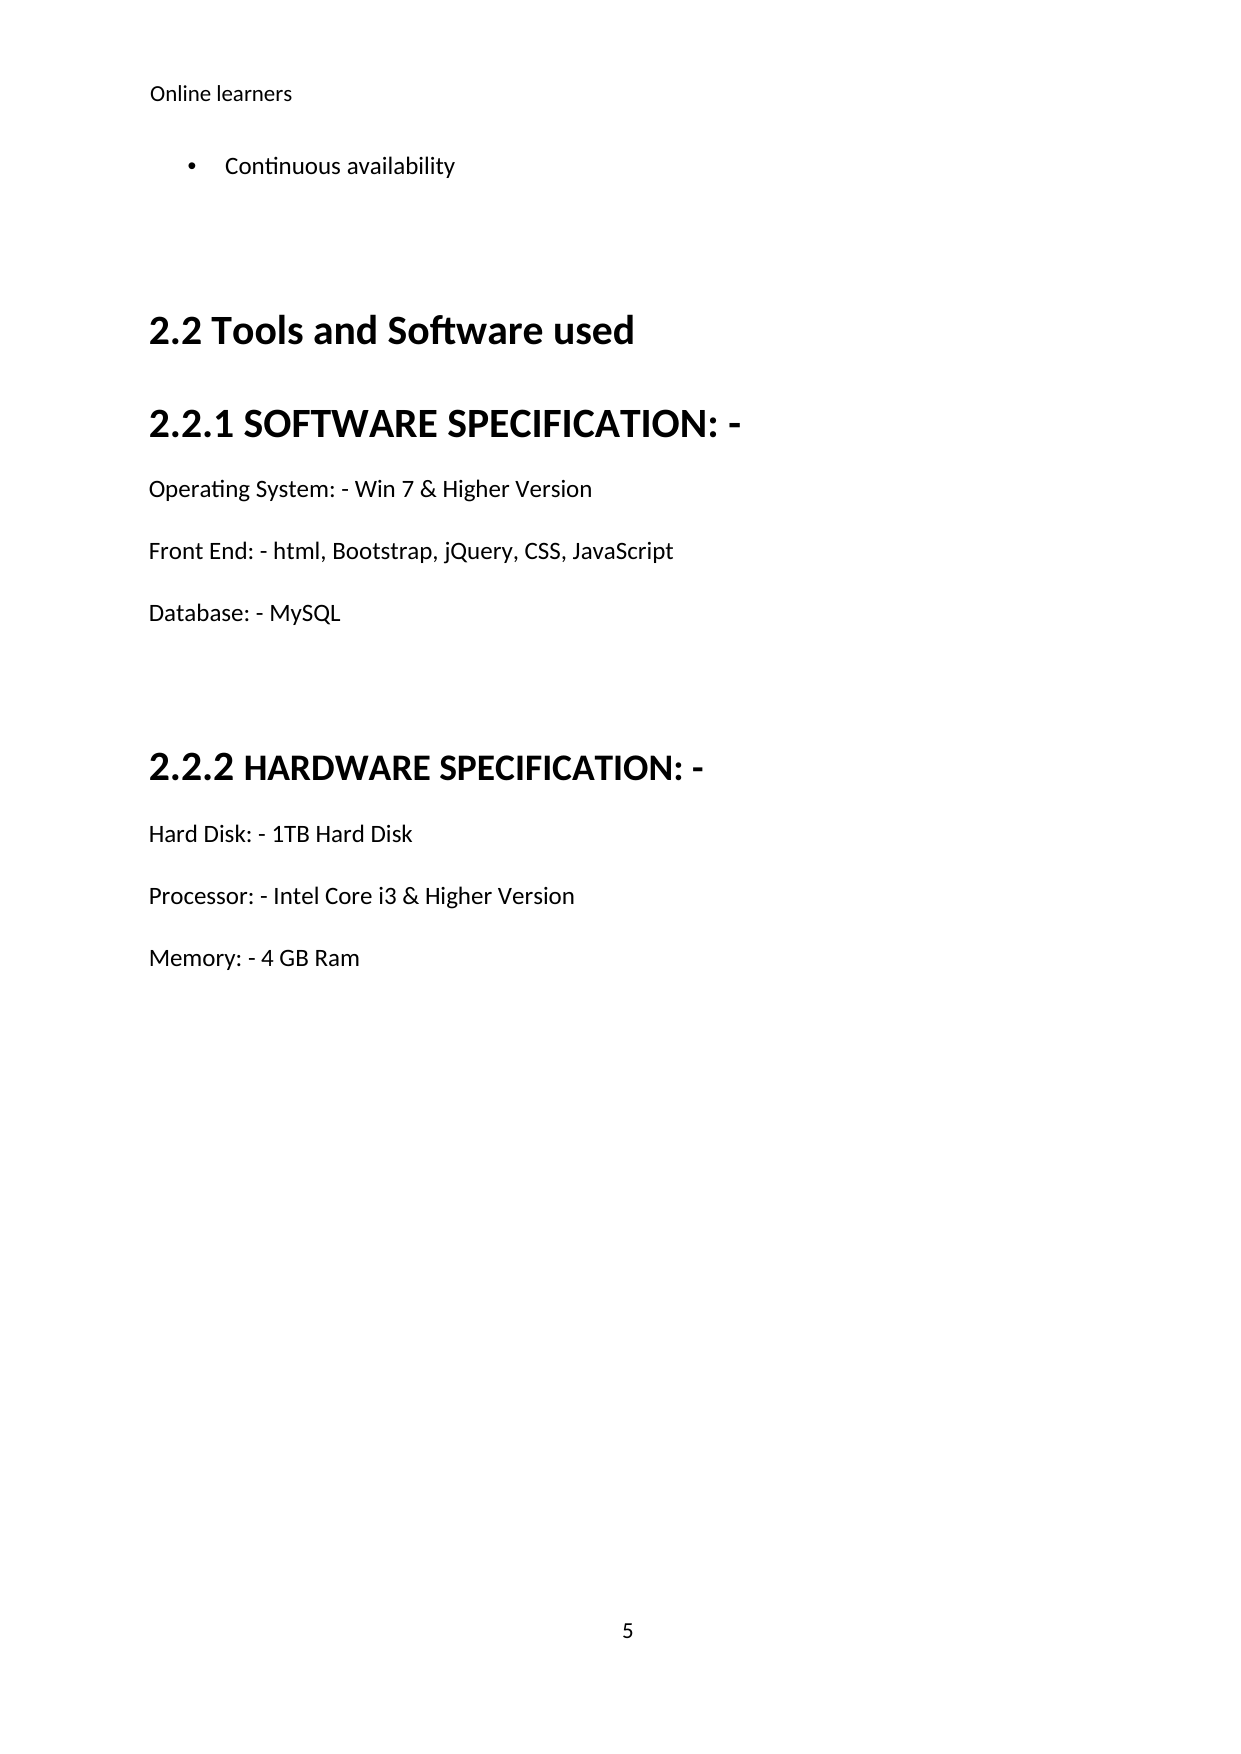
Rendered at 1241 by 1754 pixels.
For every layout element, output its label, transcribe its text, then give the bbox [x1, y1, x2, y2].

text Front End: - html, Bootstrap, jQuery, CSS, JavaScript [148, 535, 1106, 566]
text Processor: - Intel Core i3 & Higher Version [148, 880, 1106, 911]
list Continuous availability [187, 150, 1106, 181]
subtitle 2.2.2 HARDWARE SPECIFICATION: - [148, 740, 1107, 791]
text Operating System: - Win 7 & Higher Version [148, 473, 1106, 504]
text Memory: - 4 GB Ram [148, 942, 1106, 972]
text 2.2 Tools and Software used [148, 304, 1115, 355]
subtitle 2.2.1 SOFTWARE SPECIFICATION: - [148, 397, 1107, 448]
text Hard Disk: - 1TB Hard Disk [148, 818, 1106, 849]
text Database: - MySQL [148, 597, 1106, 628]
